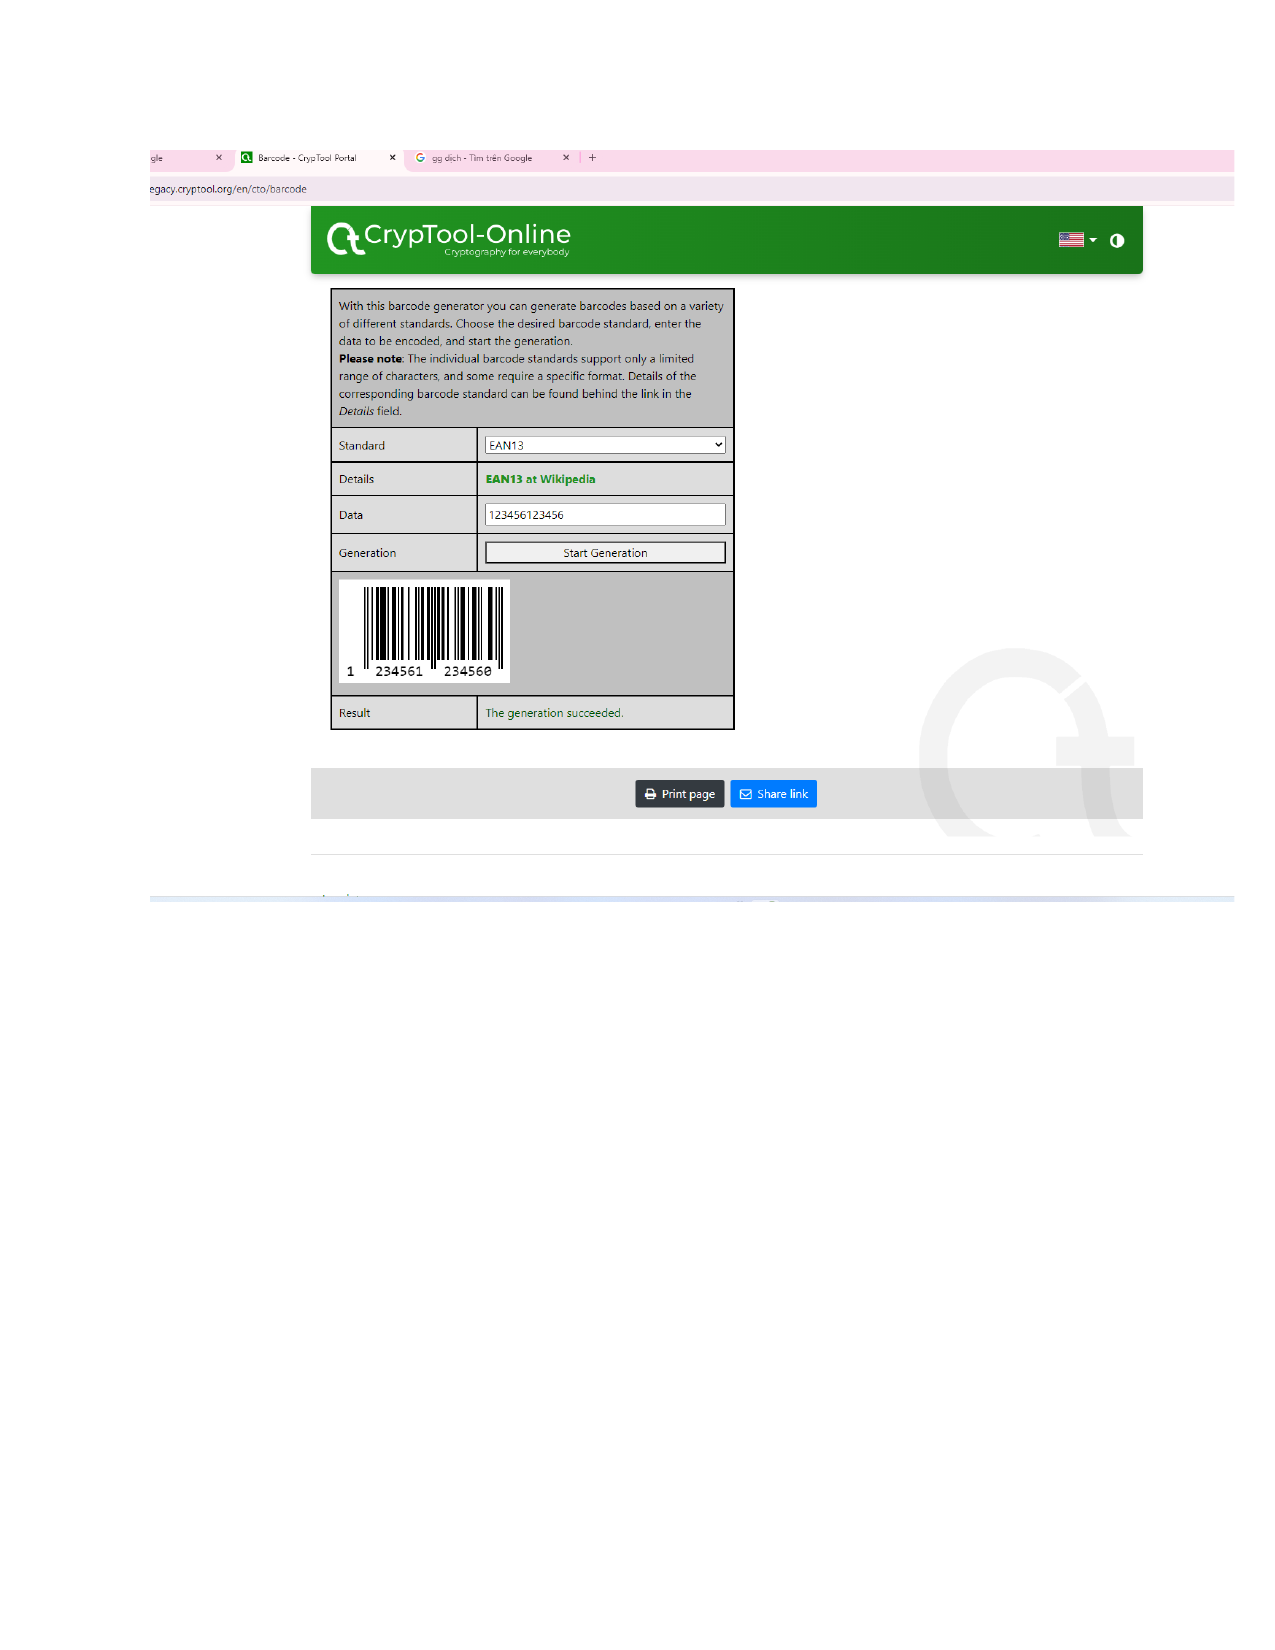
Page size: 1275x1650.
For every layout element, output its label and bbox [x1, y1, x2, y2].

picture [150, 150, 1235, 902]
